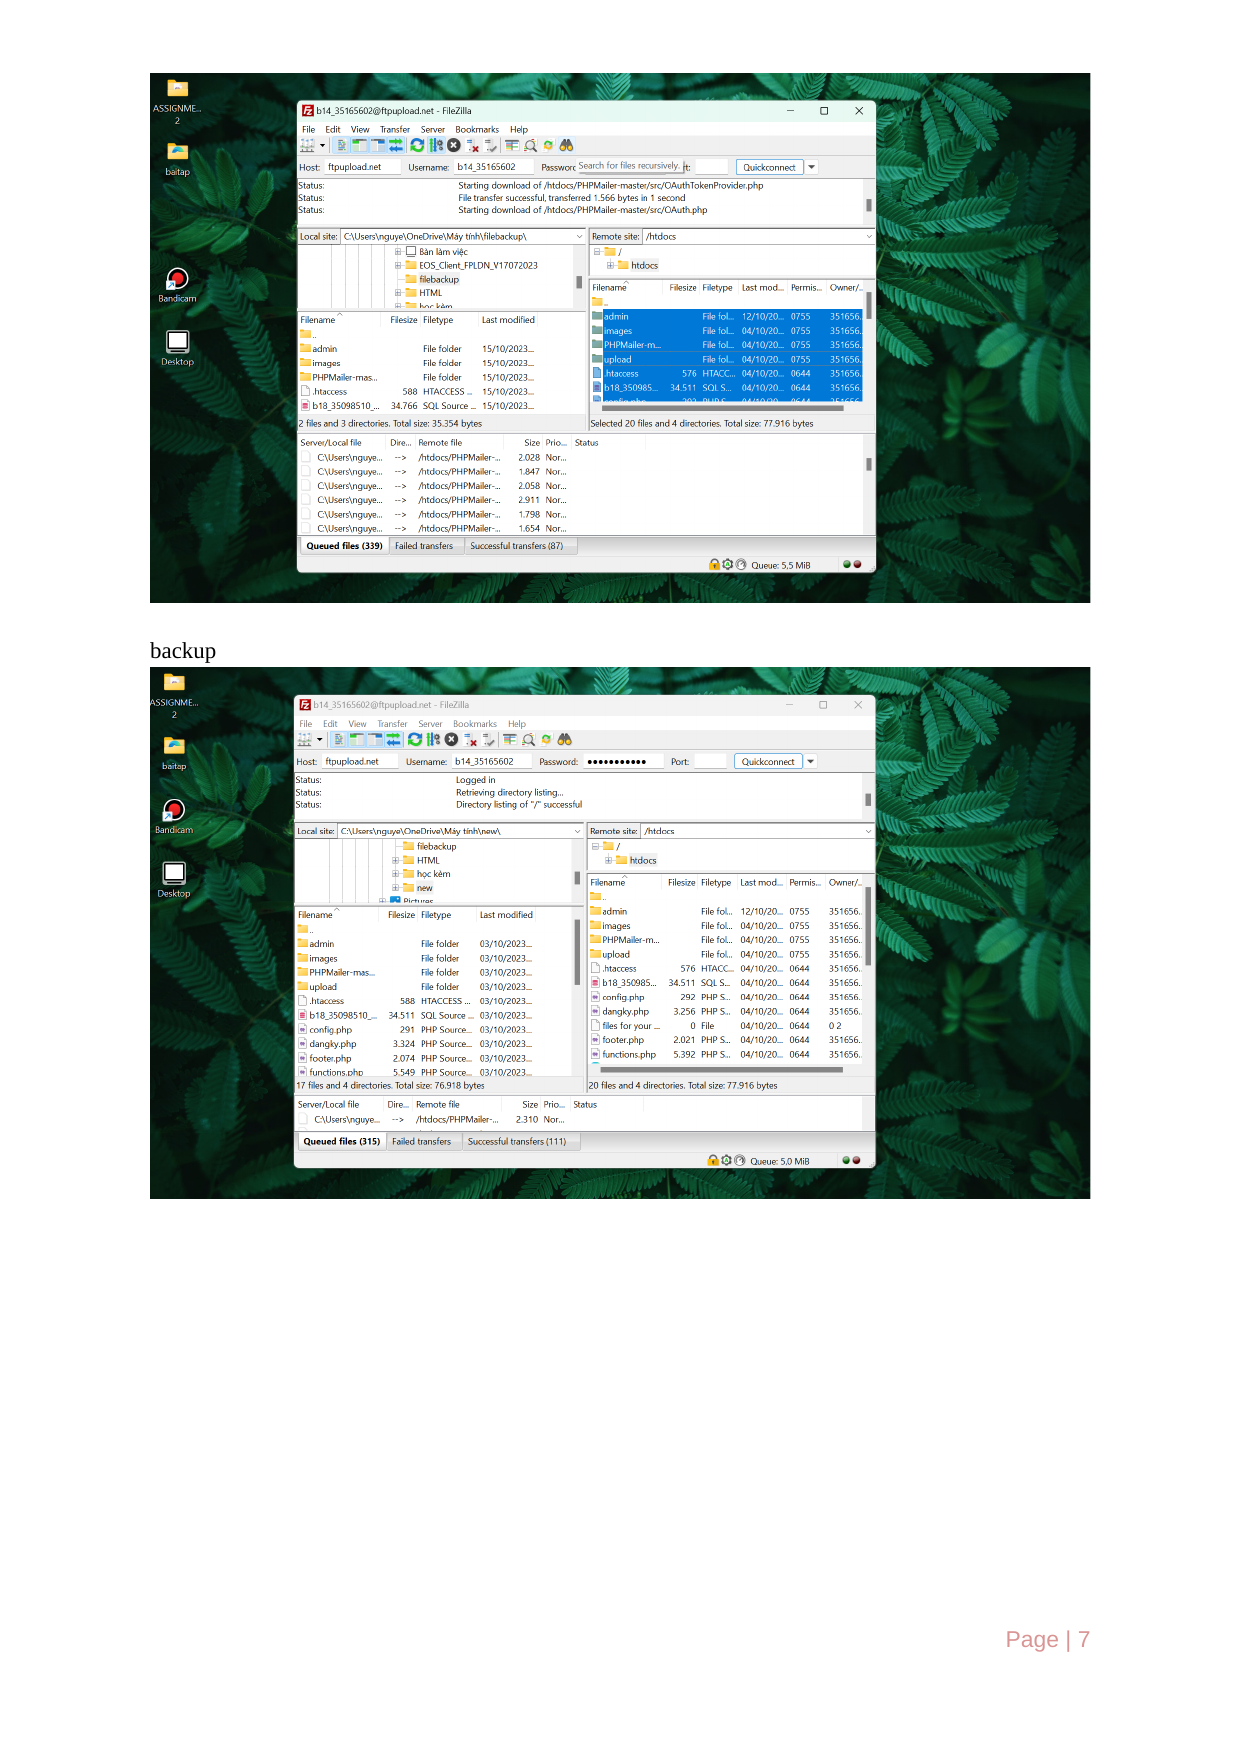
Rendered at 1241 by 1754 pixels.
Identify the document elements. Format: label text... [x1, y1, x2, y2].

picture [150, 73, 1091, 603]
text backup [150, 637, 1090, 663]
picture [150, 667, 1091, 1199]
